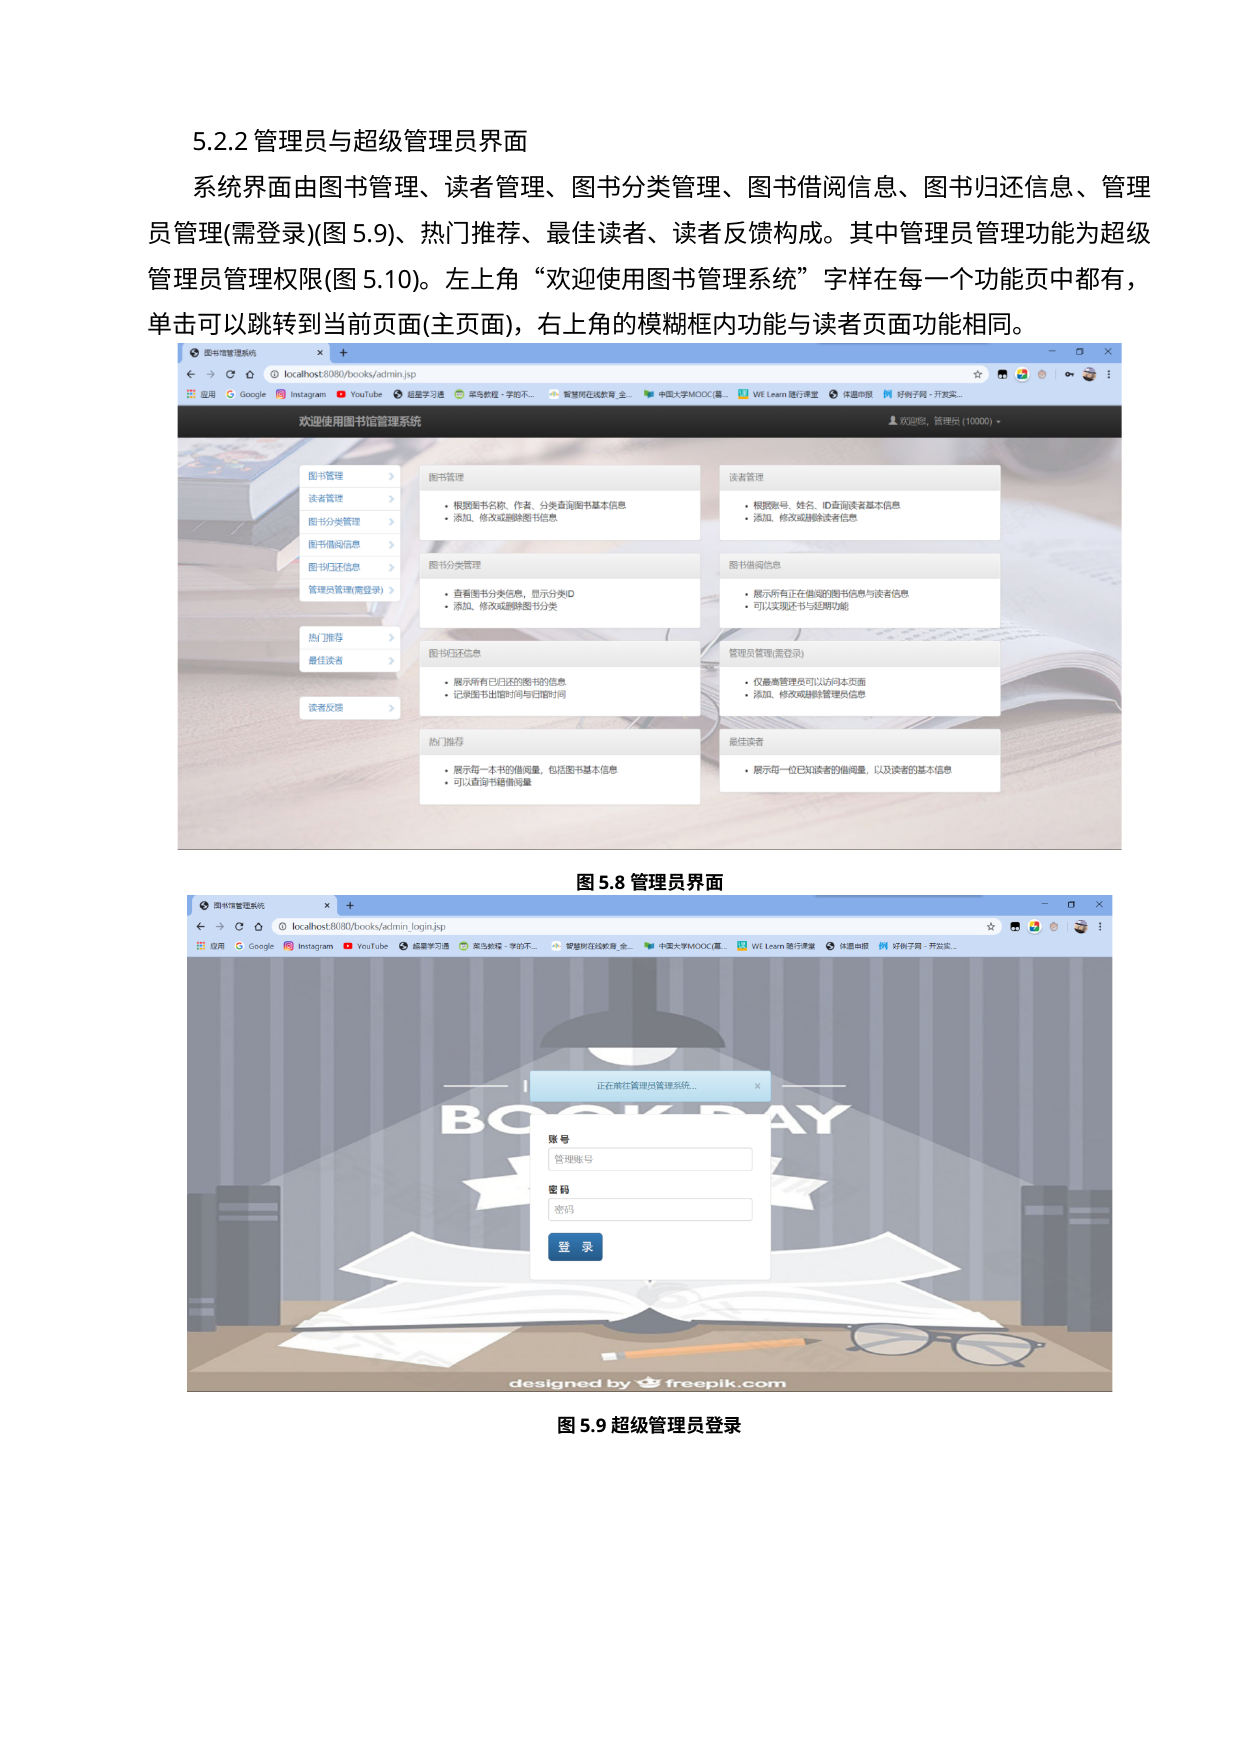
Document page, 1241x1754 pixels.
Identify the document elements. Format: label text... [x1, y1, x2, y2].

text 图5.9 超级管理员登录 [148, 1392, 1152, 1437]
text 5.2.2管理员与超级管理员界面 [148, 114, 1152, 160]
picture [187, 895, 1113, 1392]
text 系统界面由图书管理、读者管理、图书分类管理、图书借阅信息、图书归还信息、管理员管理(需登录)(图5.9)、热门推荐、最佳读者、读者反馈构成。其中管理员管理功能为超级管理员管理权限(图5.10)。左上角“欢迎使用图书管理系统”字样在每一个功能页中都有，单击可以跳转到当前页面(主页面)，右上角的模糊框内功能与读者页面功能相同。 [148, 160, 1152, 343]
picture [177, 343, 1122, 850]
text 图5.8 管理员界面 [148, 849, 1152, 895]
